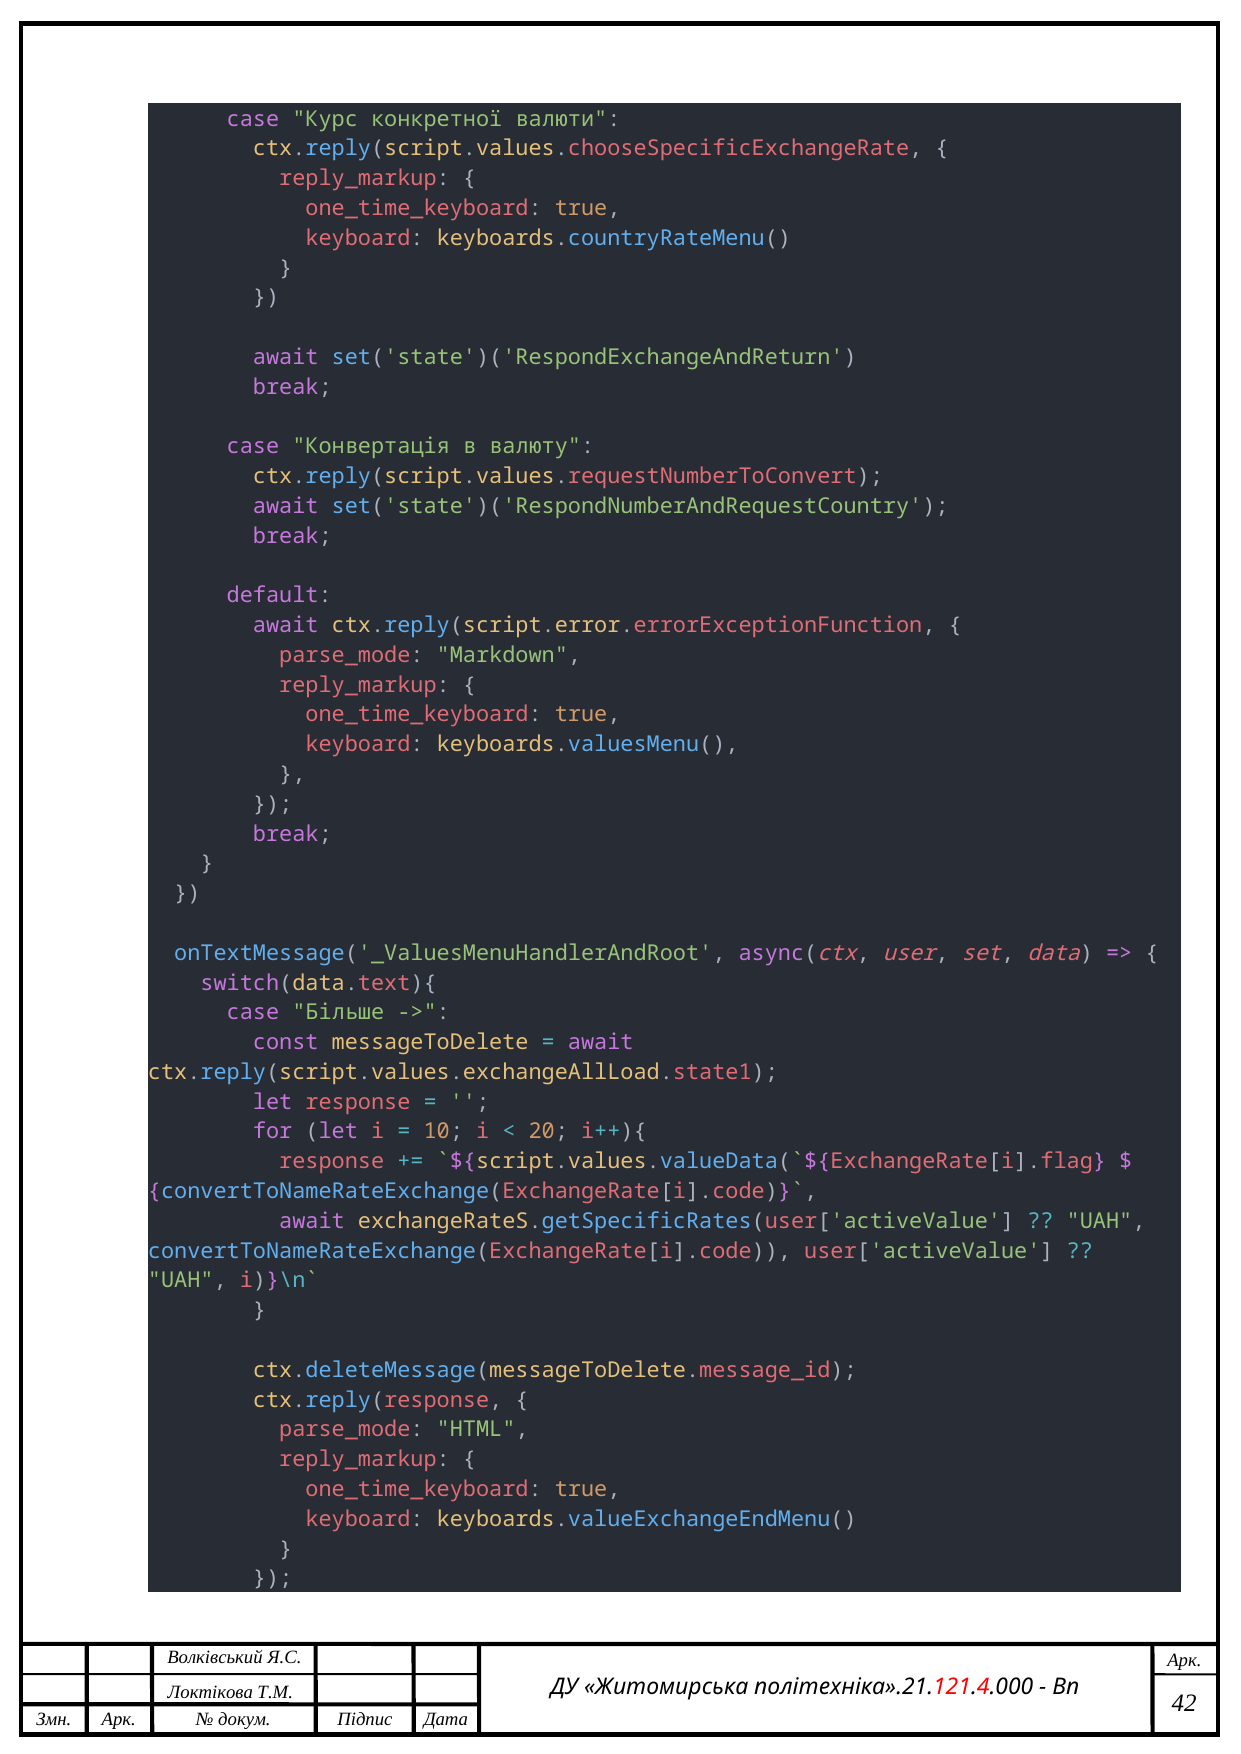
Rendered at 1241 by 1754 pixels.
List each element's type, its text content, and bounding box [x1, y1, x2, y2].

text parse_mode: "HTML", [148, 1413, 1181, 1443]
text break; [148, 371, 1181, 401]
text keyboard: keyboards.valuesMenu(), [148, 728, 1181, 758]
text ctx.reply(script.values.requestNumberToConvert); [148, 460, 1181, 490]
text one_time_keyboard: true, [148, 698, 1181, 728]
text } [148, 1294, 1181, 1324]
text await ctx.reply(script.error.errorExceptionFunction, { [148, 609, 1181, 639]
text let response = ''; [148, 1086, 1181, 1116]
text }) [148, 281, 1181, 311]
text break; [148, 520, 1181, 549]
text keyboard: keyboards.countryRateMenu() [148, 222, 1181, 252]
text ctx.deleteMessage(messageToDelete.message_id); [148, 1354, 1181, 1384]
text switch(data.text){ [148, 967, 1181, 996]
text reply_markup: { [148, 162, 1181, 192]
text } [148, 1533, 1181, 1562]
text } [148, 847, 1181, 877]
text default: [148, 579, 1181, 609]
text case "Курс конкретної валюти": [148, 103, 1181, 132]
text one_time_keyboard: true, [148, 1473, 1181, 1503]
text for (let i = 10; i < 20; i++){ [148, 1116, 1181, 1145]
text response += `${script.values.valueData(`${ExchangeRate[i].flag} ${convertToNameRateExchange(ExchangeRate[i].code)}`, [148, 1145, 1181, 1205]
text ctx.reply(script.values.chooseSpecificExchangeRate, { [148, 132, 1181, 162]
text parse_mode: "Markdown", [148, 639, 1181, 669]
text await set('state')('RespondExchangeAndReturn') [148, 341, 1181, 371]
text case "Більше ->": [148, 996, 1181, 1026]
text const messageToDelete = await ctx.reply(script.values.exchangeAllLoad.state1); [148, 1026, 1181, 1086]
text reply_markup: { [148, 669, 1181, 698]
text break; [148, 818, 1181, 847]
text reply_markup: { [148, 1443, 1181, 1473]
text keyboard: keyboards.valueExchangeEndMenu() [148, 1503, 1181, 1533]
text } [148, 252, 1181, 281]
text ctx.reply(response, { [148, 1384, 1181, 1413]
text case "Конвертація в валюту": [148, 430, 1181, 460]
text await set('state')('RespondNumberAndRequestCountry'); [148, 490, 1181, 520]
text onTextMessage('_ValuesMenuHandlerAndRoot', async(ctx, user, set, data) => { [148, 937, 1181, 967]
text await exchangeRateS.getSpecificRates(user['activeValue'] ?? "UAH", convertToNameRateExchange(ExchangeRate[i].code)), user['activeValue'] ?? "UAH", i)}\n` [148, 1205, 1181, 1294]
text }); [148, 1562, 1181, 1592]
text one_time_keyboard: true, [148, 192, 1181, 222]
text }) [148, 877, 1181, 907]
text }, [148, 758, 1181, 788]
text }); [148, 788, 1181, 818]
